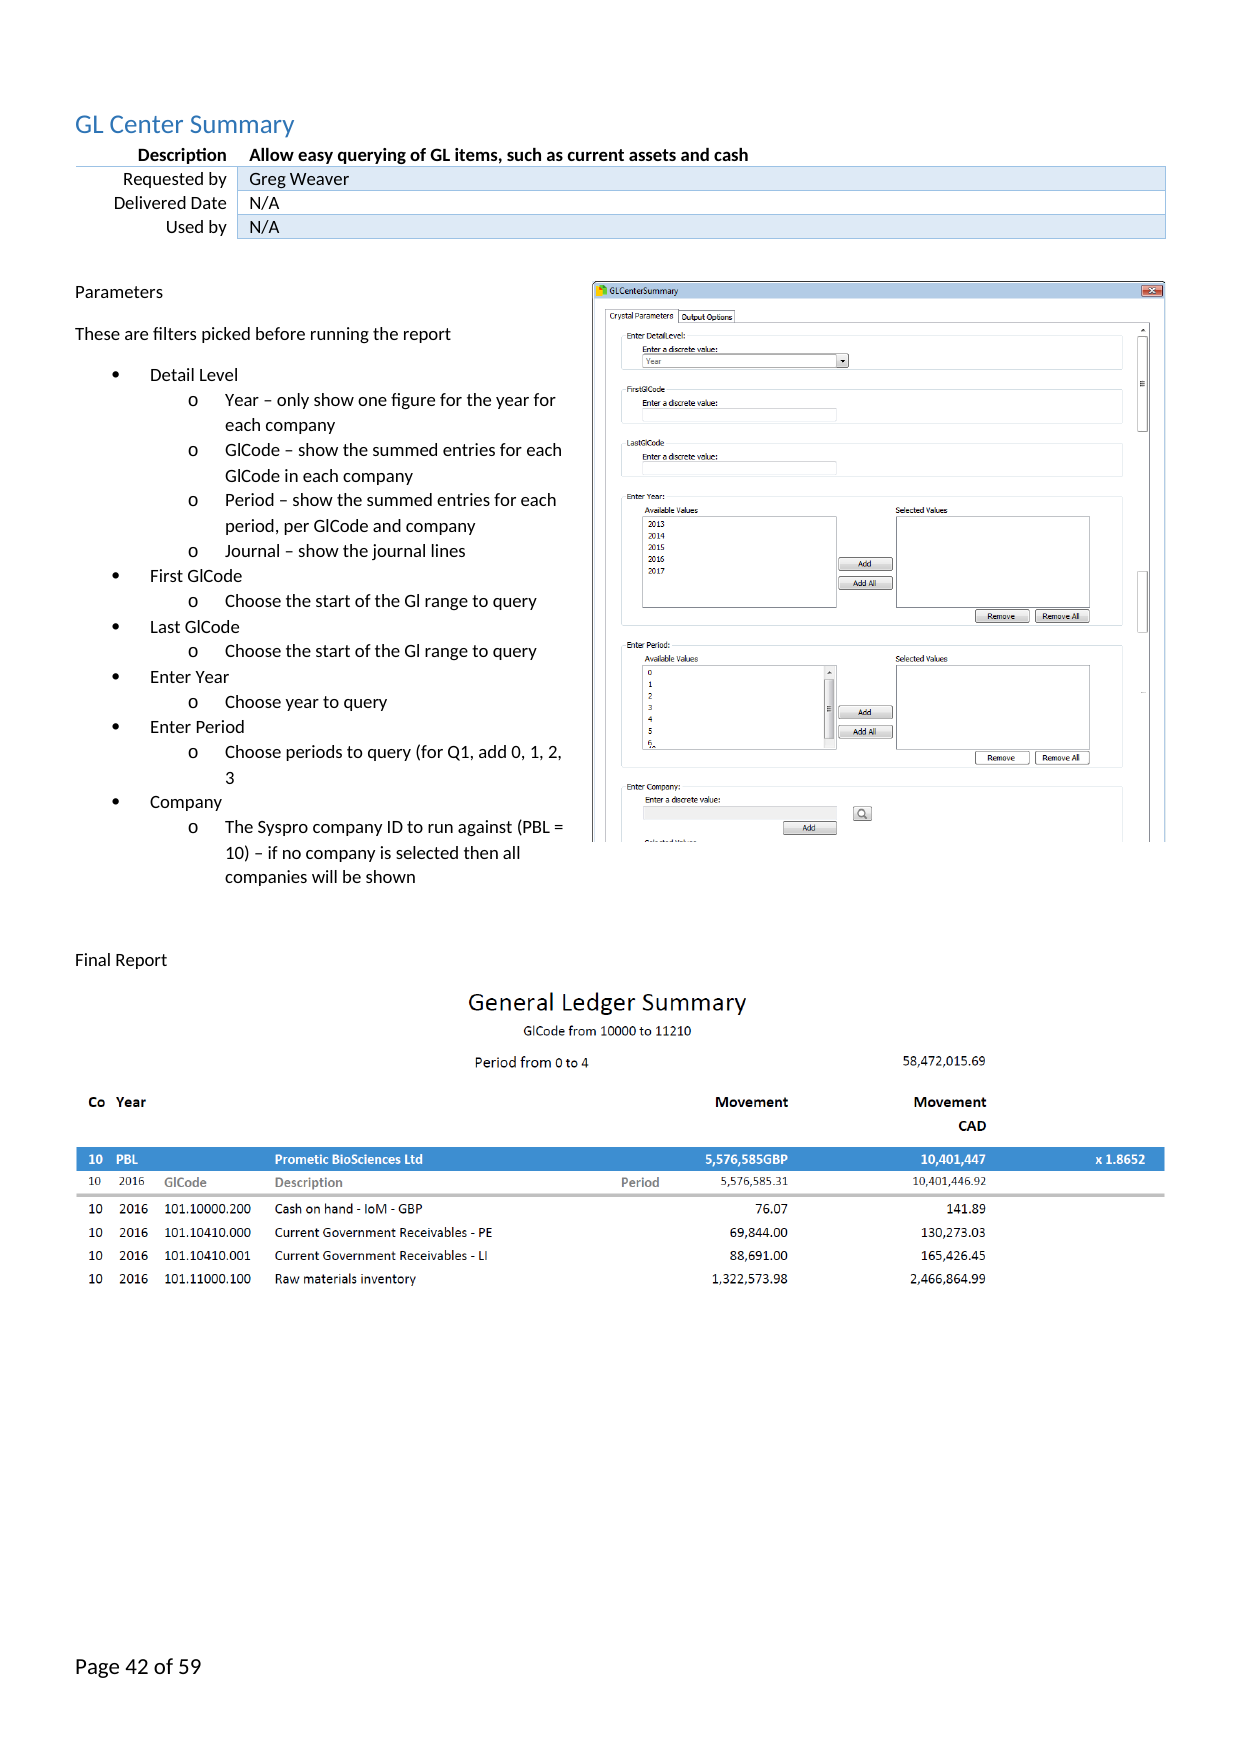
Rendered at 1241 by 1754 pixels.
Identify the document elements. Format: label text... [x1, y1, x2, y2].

subtitle GL Center Summary [75, 108, 1165, 141]
table_cell N/A [238, 191, 1165, 214]
list First GlCode [112, 564, 592, 587]
list GlCode – show the summed entries for each GlCode in each company [187, 438, 592, 487]
list Choose the start of the Gl range to query [187, 639, 592, 663]
list Last GlCode [112, 615, 592, 638]
list Choose periods to query (for Q1, add 0, 1, 2, 3 [187, 740, 592, 789]
text Parameters [75, 280, 1165, 303]
table_header Description [76, 143, 238, 166]
list The Syspro company ID to run against (PBL = 10) – if no company is selected then all companies will be shown [187, 815, 1165, 889]
table_cell Delivered Date [76, 190, 237, 214]
text These are filters picked before running the report [75, 322, 592, 345]
list Choose year to query [187, 690, 592, 714]
text Final Report [75, 948, 1165, 971]
list Company [112, 791, 592, 814]
list Enter Period [112, 716, 592, 739]
table_header Allow easy querying of GL items, such as current assets and cash [238, 143, 1165, 166]
list Detail Level [112, 363, 592, 386]
list Year – only show one figure for the year for each company [187, 388, 592, 436]
table_cell Requested by [76, 167, 237, 190]
list Enter Year [112, 665, 592, 688]
list Journal – show the journal lines [187, 539, 592, 563]
list Choose the start of the Gl range to query [187, 589, 592, 613]
list Period – show the summed entries for each period, per GlCode and company [187, 488, 592, 537]
table_cell N/A [238, 215, 1165, 238]
table_cell Used by [76, 214, 237, 238]
picture [75, 989, 1166, 1290]
picture [592, 281, 1166, 842]
table_cell Greg Weaver [238, 167, 1165, 190]
